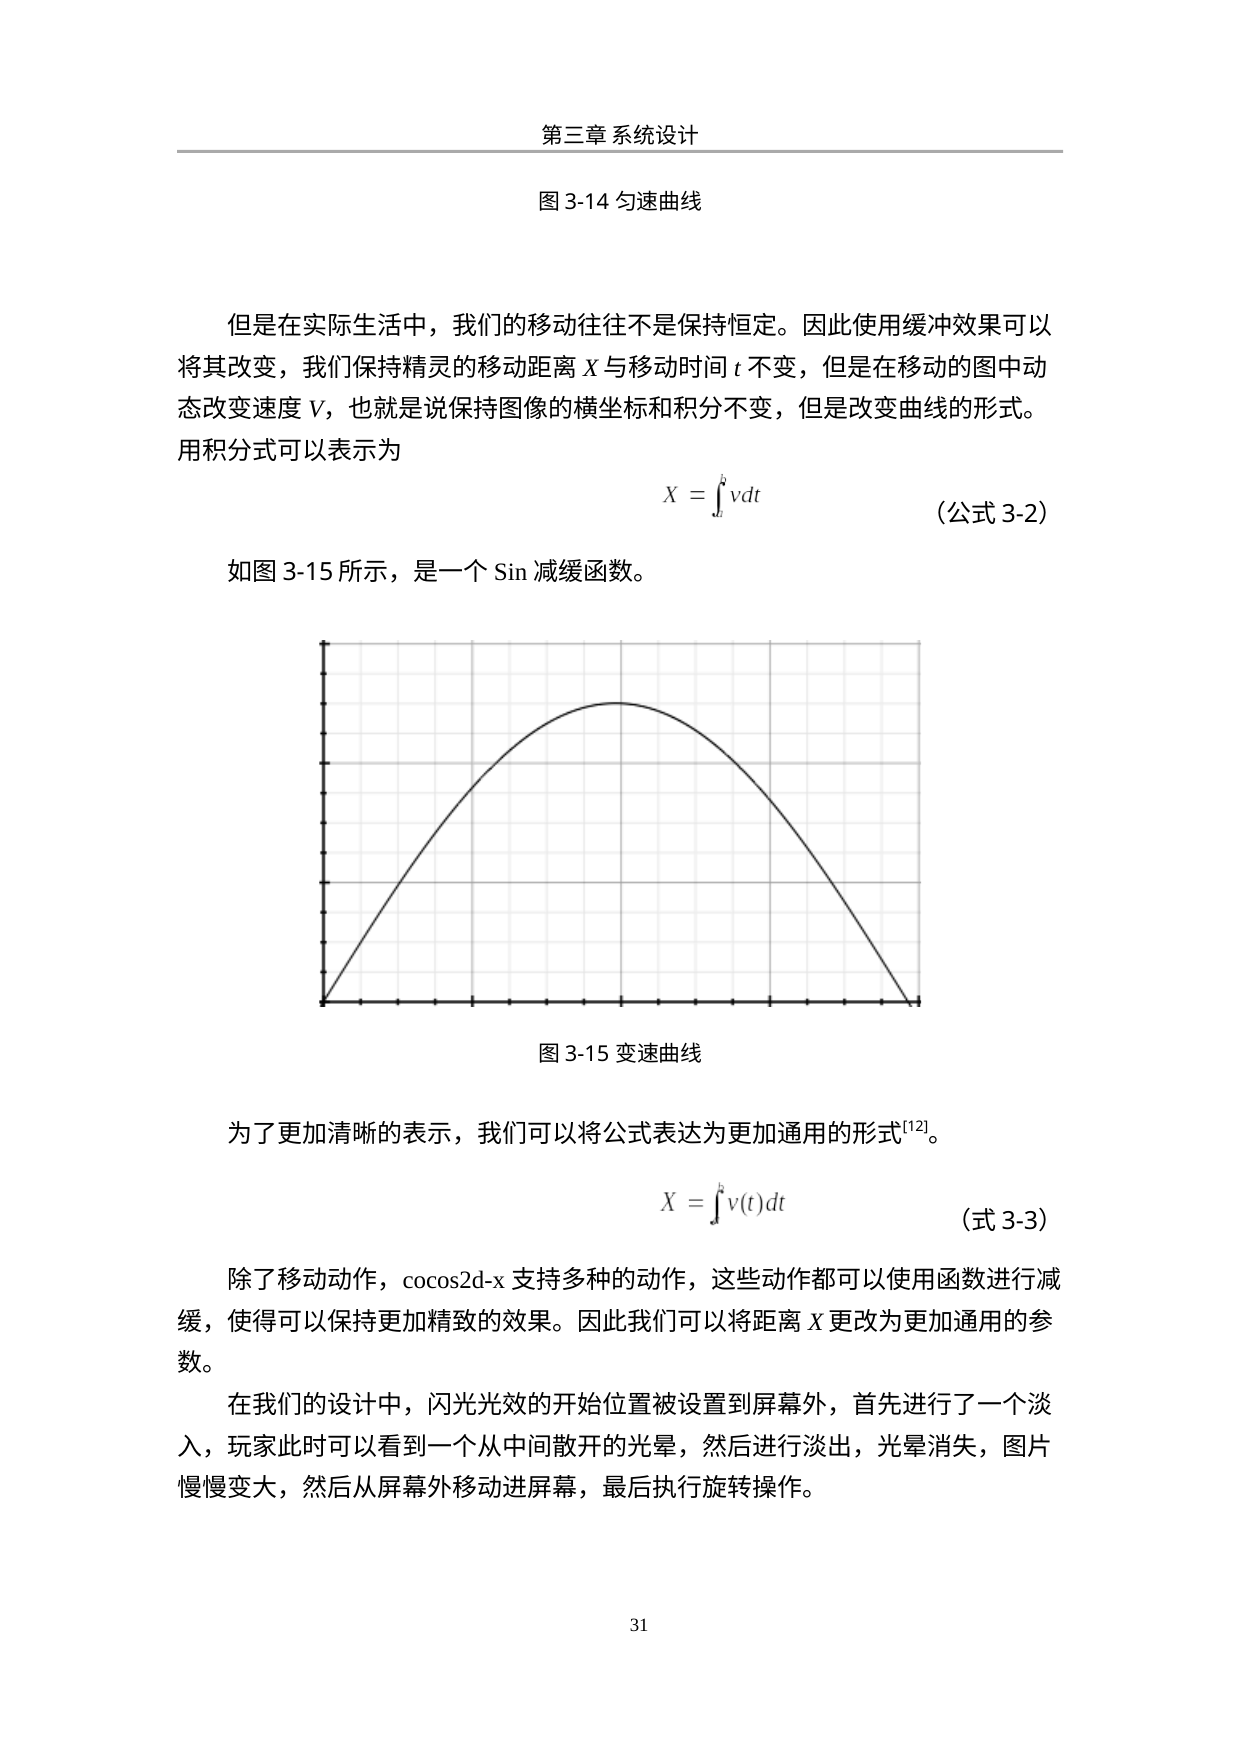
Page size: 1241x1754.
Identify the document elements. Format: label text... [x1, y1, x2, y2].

text 除了移动动作，cocos2d-x 支持多种的动作，这些动作都可以使用函数进行减缓，使得可以保持更加精致的效果。因此我们可以将距离 X更改为更加通用的参数。 [177, 1255, 1063, 1380]
text （式3-3） [177, 1175, 1063, 1237]
text 图 3-15 变速曲线 [177, 1036, 1063, 1068]
text 但是在实际生活中，我们的移动往往不是保持恒定。因此使用缓冲效果可以将其改变，我们保持精灵的移动距离 X与移动时间 t 不变，但是在移动的图中动态改变速度 V，也就是说保持图像的横坐标和积分不变，但是改变曲线的形式。用积分式可以表示为 [177, 301, 1063, 468]
text 图3-14 匀速曲线 [177, 184, 1063, 216]
text （公式3-2） [177, 468, 1063, 529]
text 在我们的设计中，闪光光效的开始位置被设置到屏幕外，首先进行了一个淡入，玩家此时可以看到一个从中间散开的光晕，然后进行淡出，光晕消失，图片慢慢变大，然后从屏幕外移动进屏幕，最后执行旋转操作。 [177, 1380, 1063, 1505]
text 为了更加清晰的表示，我们可以将公式表达为更加通用的形式[12]。 [177, 1109, 1063, 1150]
picture [319, 640, 922, 1007]
text 如图3-15所示，是一个 Sin 减缓函数。 [177, 547, 1063, 589]
